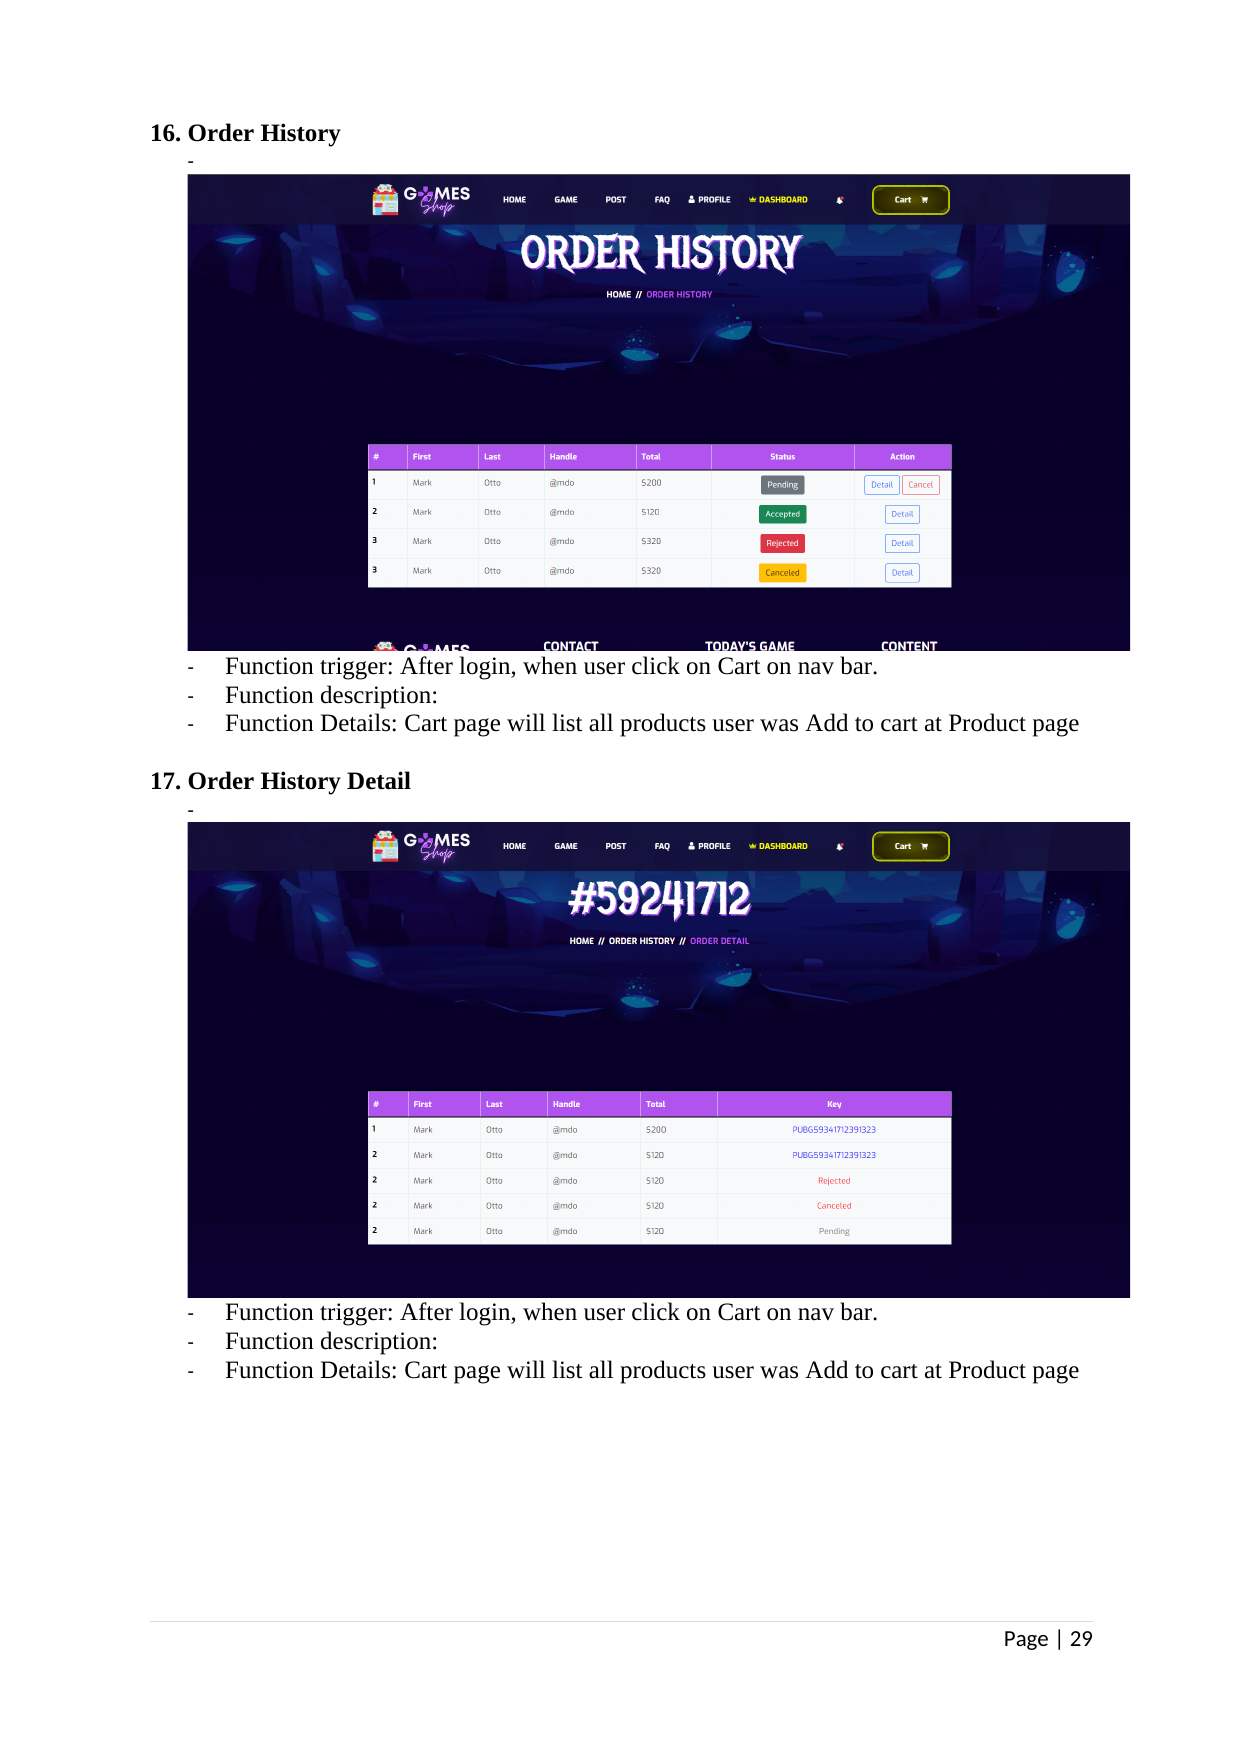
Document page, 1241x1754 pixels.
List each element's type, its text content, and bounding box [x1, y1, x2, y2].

picture [187, 822, 1131, 1298]
list Function description: [187, 1326, 1093, 1355]
text 17. Order History Detail [150, 766, 1093, 795]
text 16. Order History [150, 118, 1093, 147]
list Function trigger: After login, when user click on Cart on nav bar. [187, 1298, 1093, 1326]
list Function Details: Cart page will list all products user was Add to cart at Product page [187, 1355, 1093, 1383]
picture [187, 174, 1131, 651]
list Function description: [187, 680, 1093, 708]
list Function Details: Cart page will list all products user was Add to cart at Product page [187, 708, 1093, 737]
list Function trigger: After login, when user click on Cart on nav bar. [187, 651, 1093, 680]
